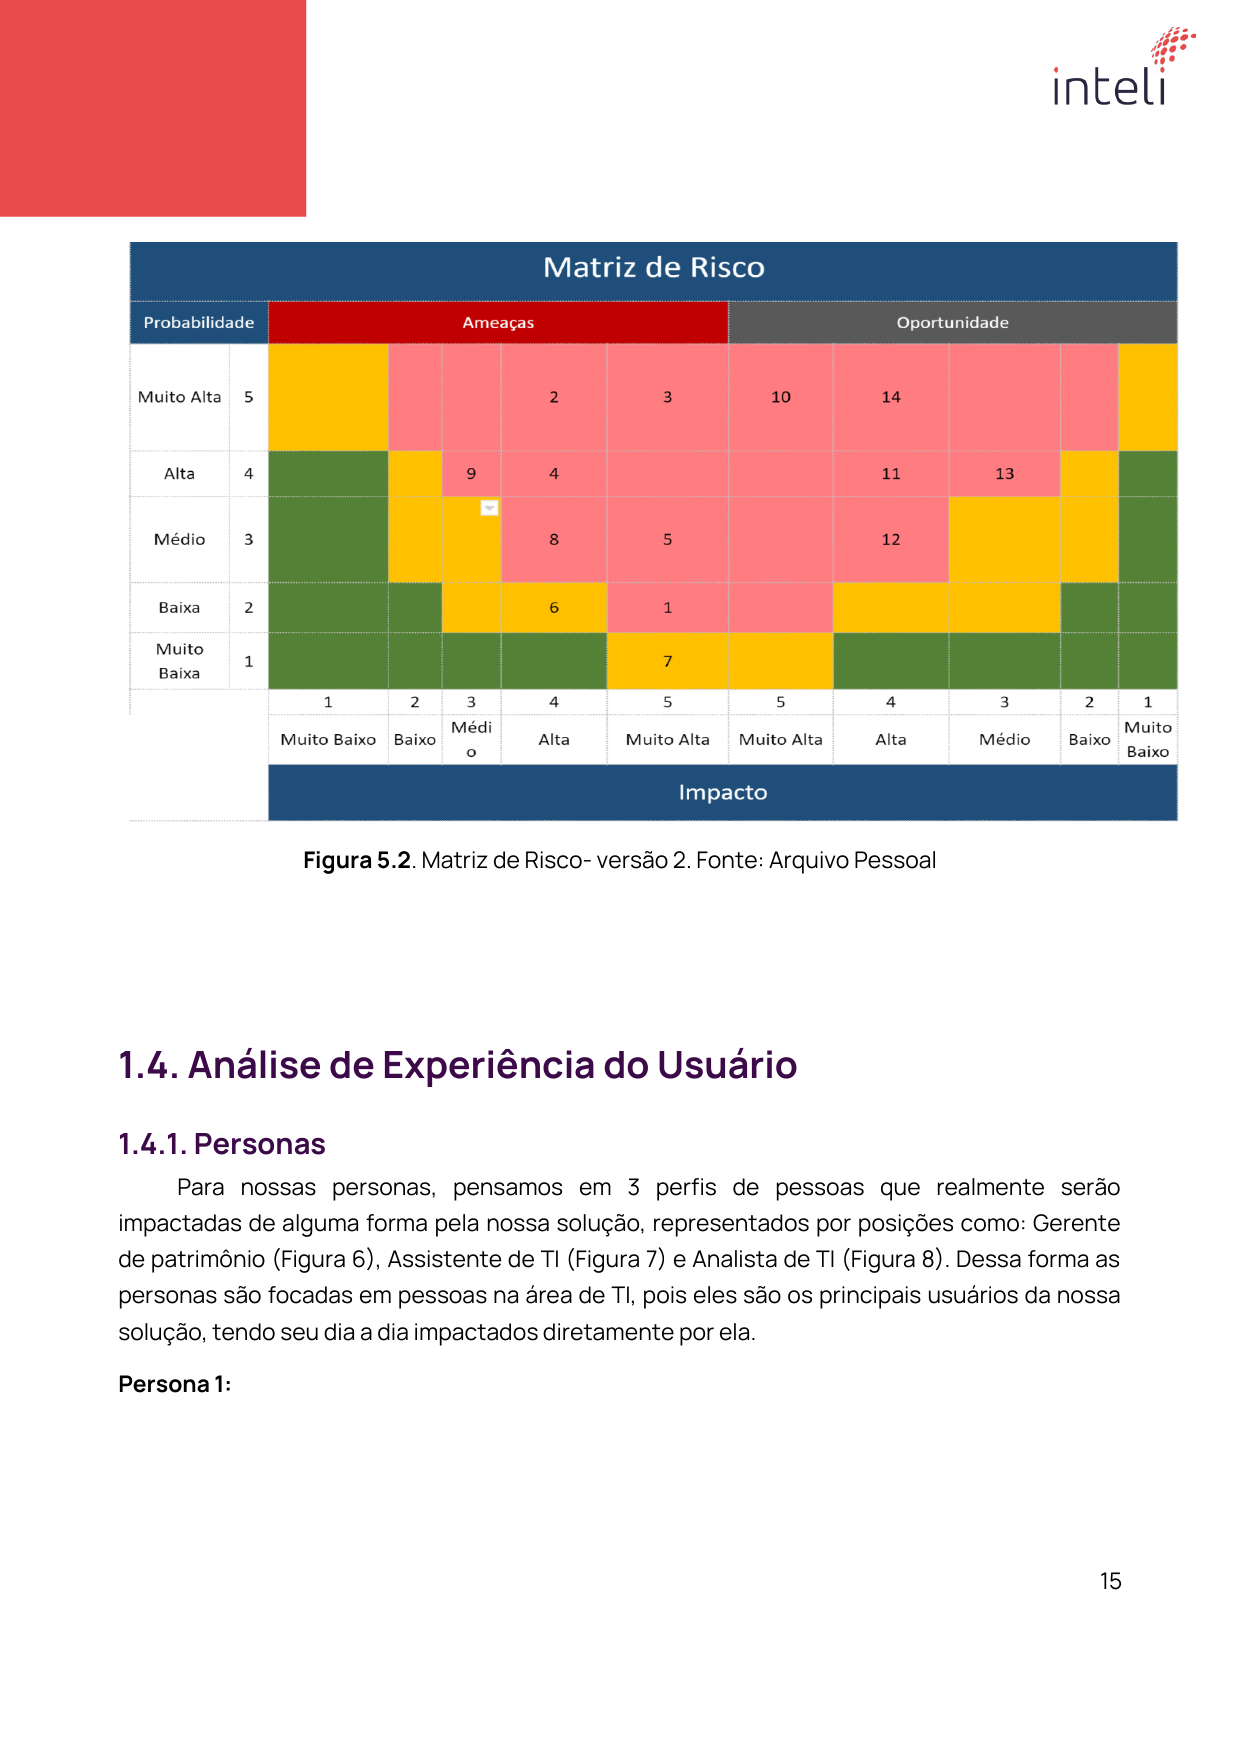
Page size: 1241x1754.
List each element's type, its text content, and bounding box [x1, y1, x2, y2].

picture [0, 0, 307, 217]
text Figura 5.2. Matriz de Risco- versão 2. Fonte: Arquivo Pessoal [118, 844, 1122, 875]
subtitle 1.4. Análise de Experiência do Usuário [118, 1038, 1122, 1090]
picture [1054, 27, 1197, 105]
picture [118, 242, 1187, 825]
text Persona 1: [118, 1368, 1122, 1399]
subtitle 1.4.1. Personas [118, 1123, 1122, 1163]
text Para nossas personas, pensamos em 3 perfis de pessoas que realmente serão impactadas de alguma forma pela nossa solução, representados por posições como: Gerente de patrimônio (Figura 6), Assistente de TI (Figura 7) e Analista de TI (Figura 8). Dessa forma as personas são focadas em pessoas na área de TI, pois eles são os principais usuários da nossa solução, tendo seu dia a dia impactados diretamente por ela. [118, 1171, 1122, 1347]
